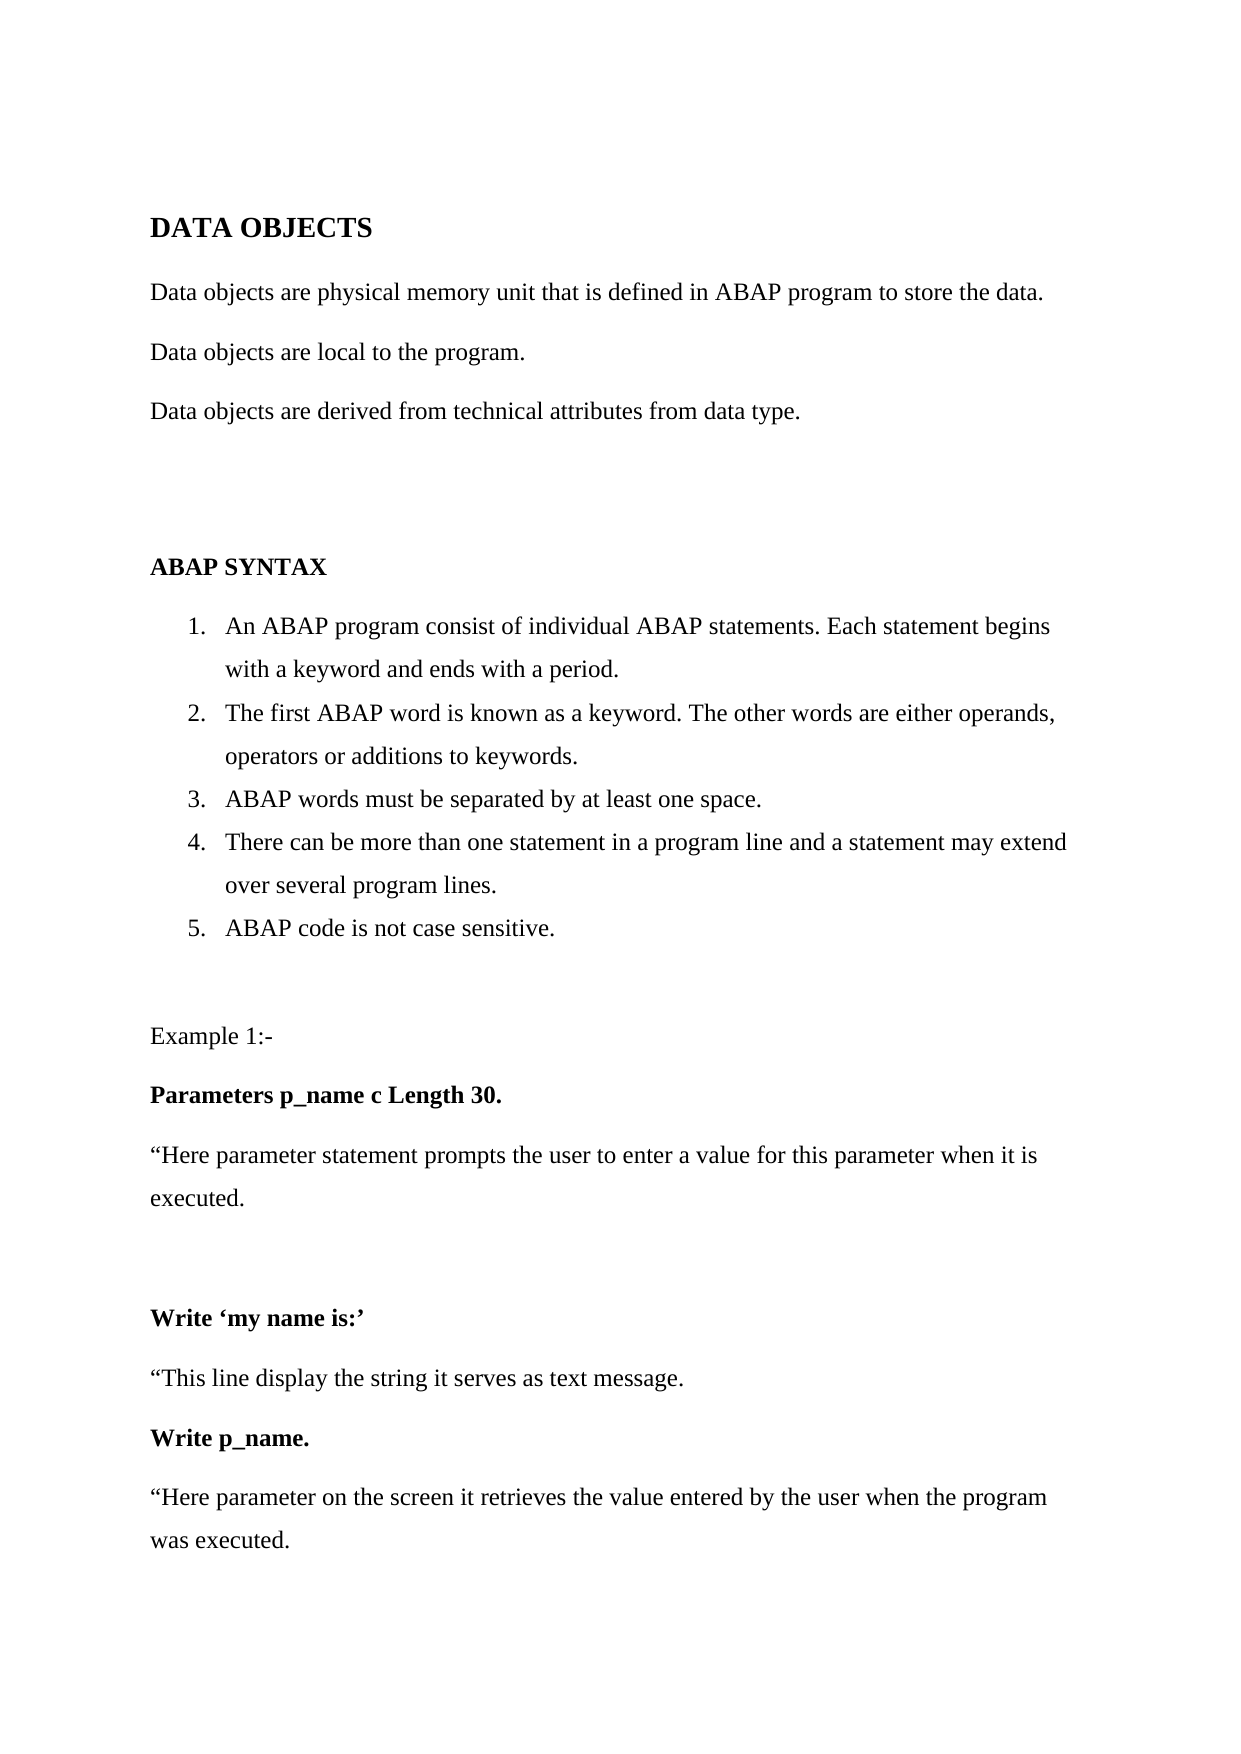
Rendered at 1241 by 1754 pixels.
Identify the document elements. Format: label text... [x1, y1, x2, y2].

text “Here parameter on the screen it retrieves the value entered by the user when the program was executed. [150, 1482, 1090, 1554]
text DATA OBJECTS [150, 210, 1090, 243]
list An ABAP program consist of individual ABAP statements. Each statement begins with a keyword and ends with a period. [187, 611, 1090, 683]
text Data objects are local to the program. [150, 337, 1090, 365]
text Data objects are physical memory unit that is defined in ABAP program to store the data. [150, 277, 1090, 306]
text Write p_name. [150, 1423, 1090, 1451]
text ABAP SYNTAX [150, 552, 1090, 580]
text “This line display the string it serves as text message. [150, 1363, 1090, 1392]
list The first ABAP word is known as a keyword. The other words are either operands, operators or additions to keywords. [187, 698, 1090, 769]
list ABAP code is not case sensitive. [187, 913, 1090, 942]
text Write ‘my name is:’ [150, 1303, 1090, 1332]
text Data objects are derived from technical attributes from data type. [150, 396, 1090, 425]
list There can be more than one statement in a program line and a statement may extend over several program lines. [187, 827, 1090, 899]
text Parameters p_name c Length 30. [150, 1081, 1090, 1109]
list ABAP words must be separated by at least one space. [187, 784, 1090, 813]
text Example 1:- [150, 1021, 1090, 1049]
text “Here parameter statement prompts the user to enter a value for this parameter when it is executed. [150, 1140, 1090, 1212]
